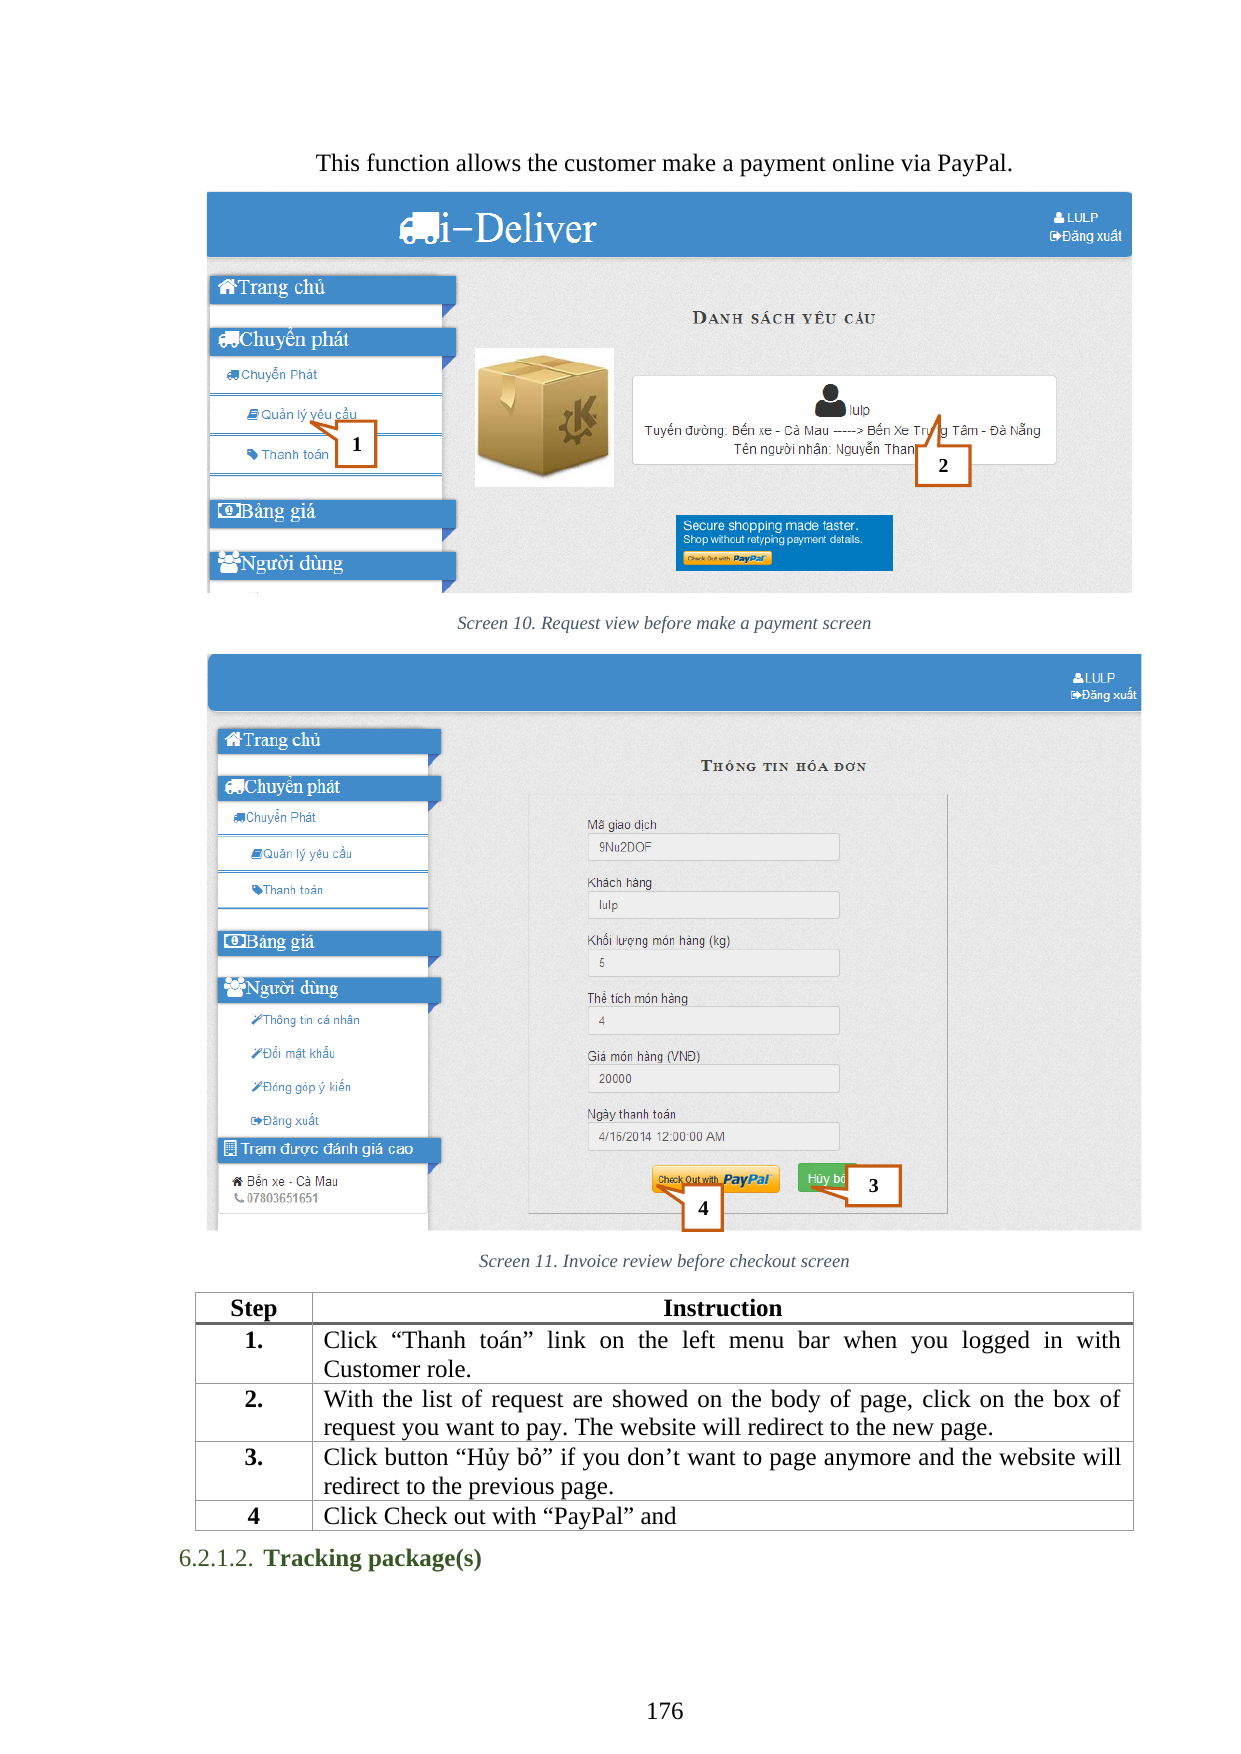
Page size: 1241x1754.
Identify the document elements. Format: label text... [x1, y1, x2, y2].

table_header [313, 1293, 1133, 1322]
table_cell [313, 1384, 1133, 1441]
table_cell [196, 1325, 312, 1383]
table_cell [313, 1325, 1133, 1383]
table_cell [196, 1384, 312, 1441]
picture [206, 654, 1142, 1231]
picture [206, 178, 1134, 593]
subtitle Tracking package(s) [254, 1543, 1122, 1572]
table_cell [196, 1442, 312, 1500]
text This function allows the customer make a payment online via PayPal. [207, 148, 1122, 178]
text Screen 10. Request view before make a payment screen [207, 612, 1122, 633]
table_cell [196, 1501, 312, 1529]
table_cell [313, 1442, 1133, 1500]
text Screen 11. Invoice review before checkout screen [207, 1250, 1122, 1271]
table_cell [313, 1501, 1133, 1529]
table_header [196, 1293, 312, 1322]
